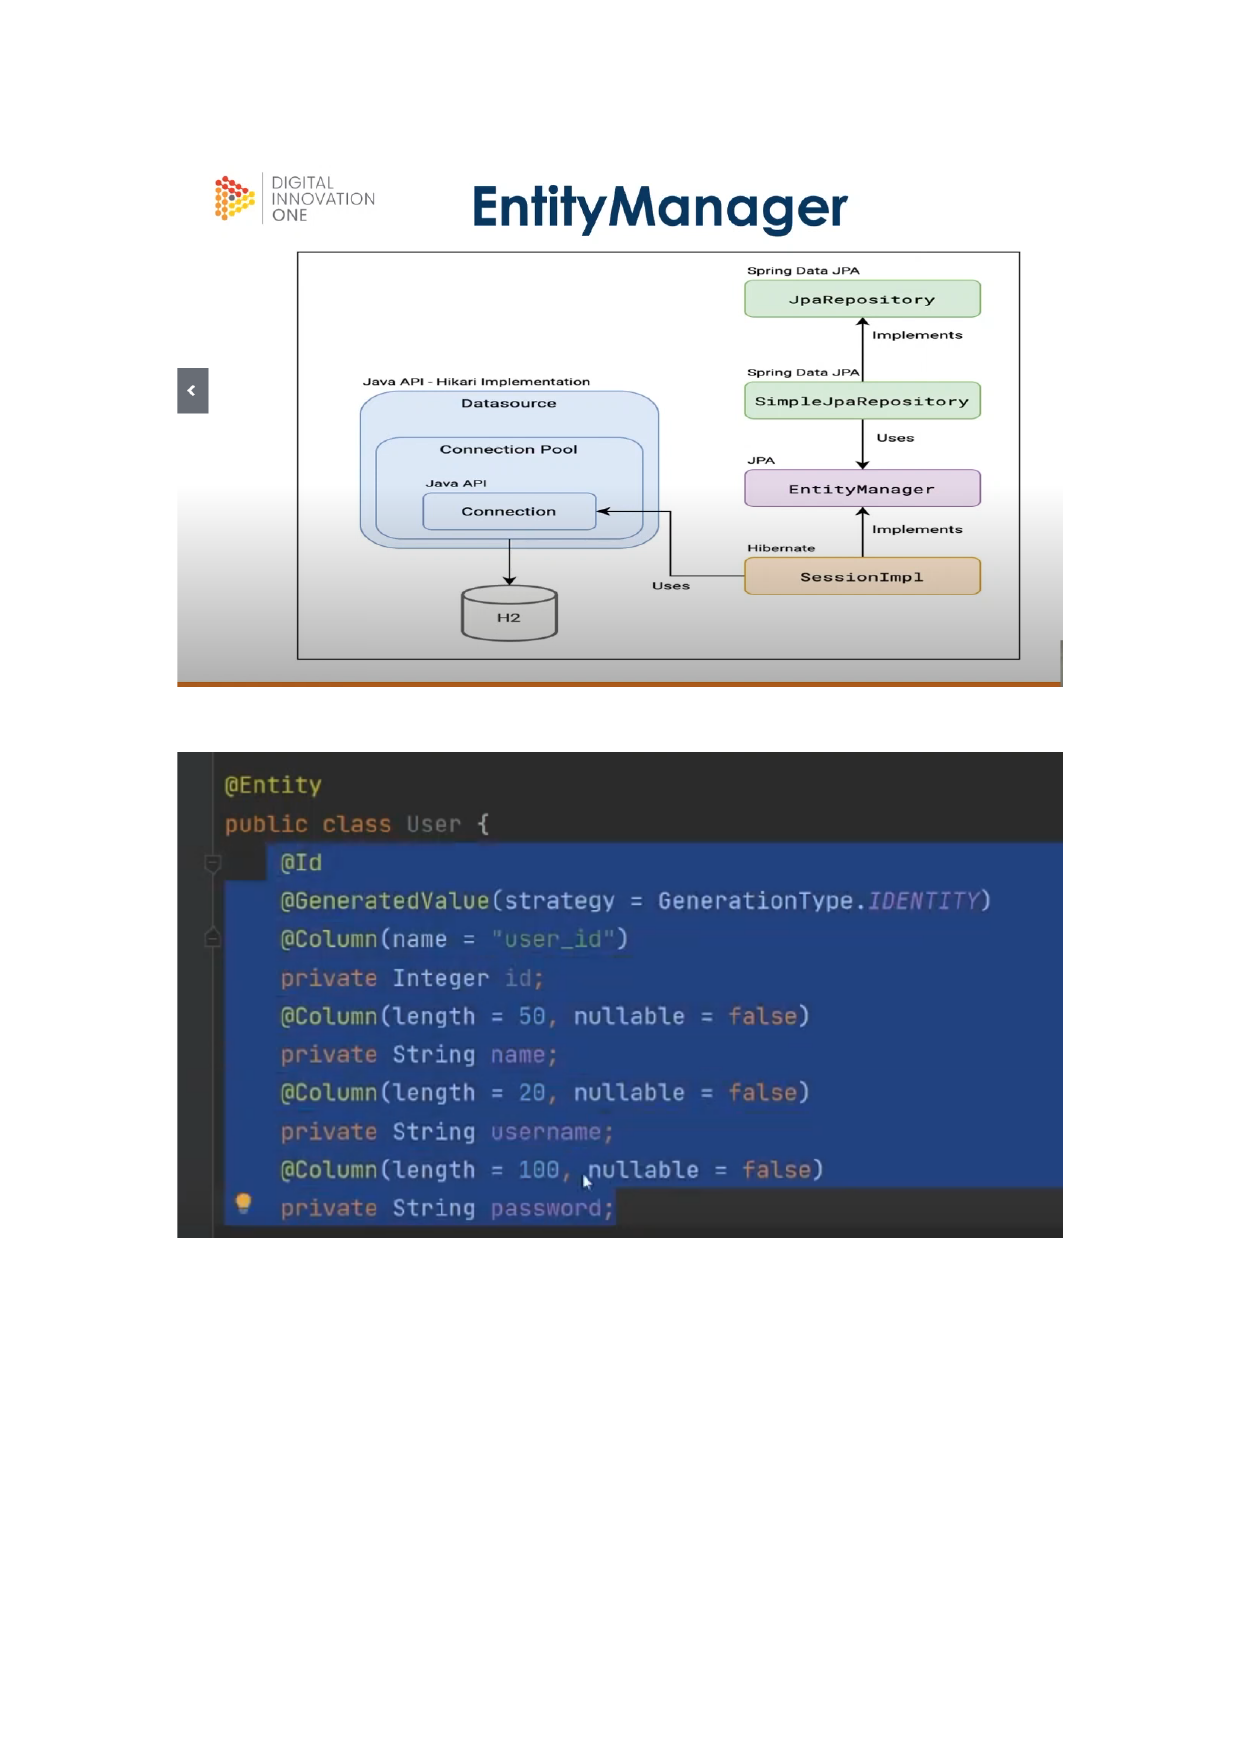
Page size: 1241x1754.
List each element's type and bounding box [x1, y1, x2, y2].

picture [177, 752, 1063, 1238]
picture [177, 147, 1063, 687]
